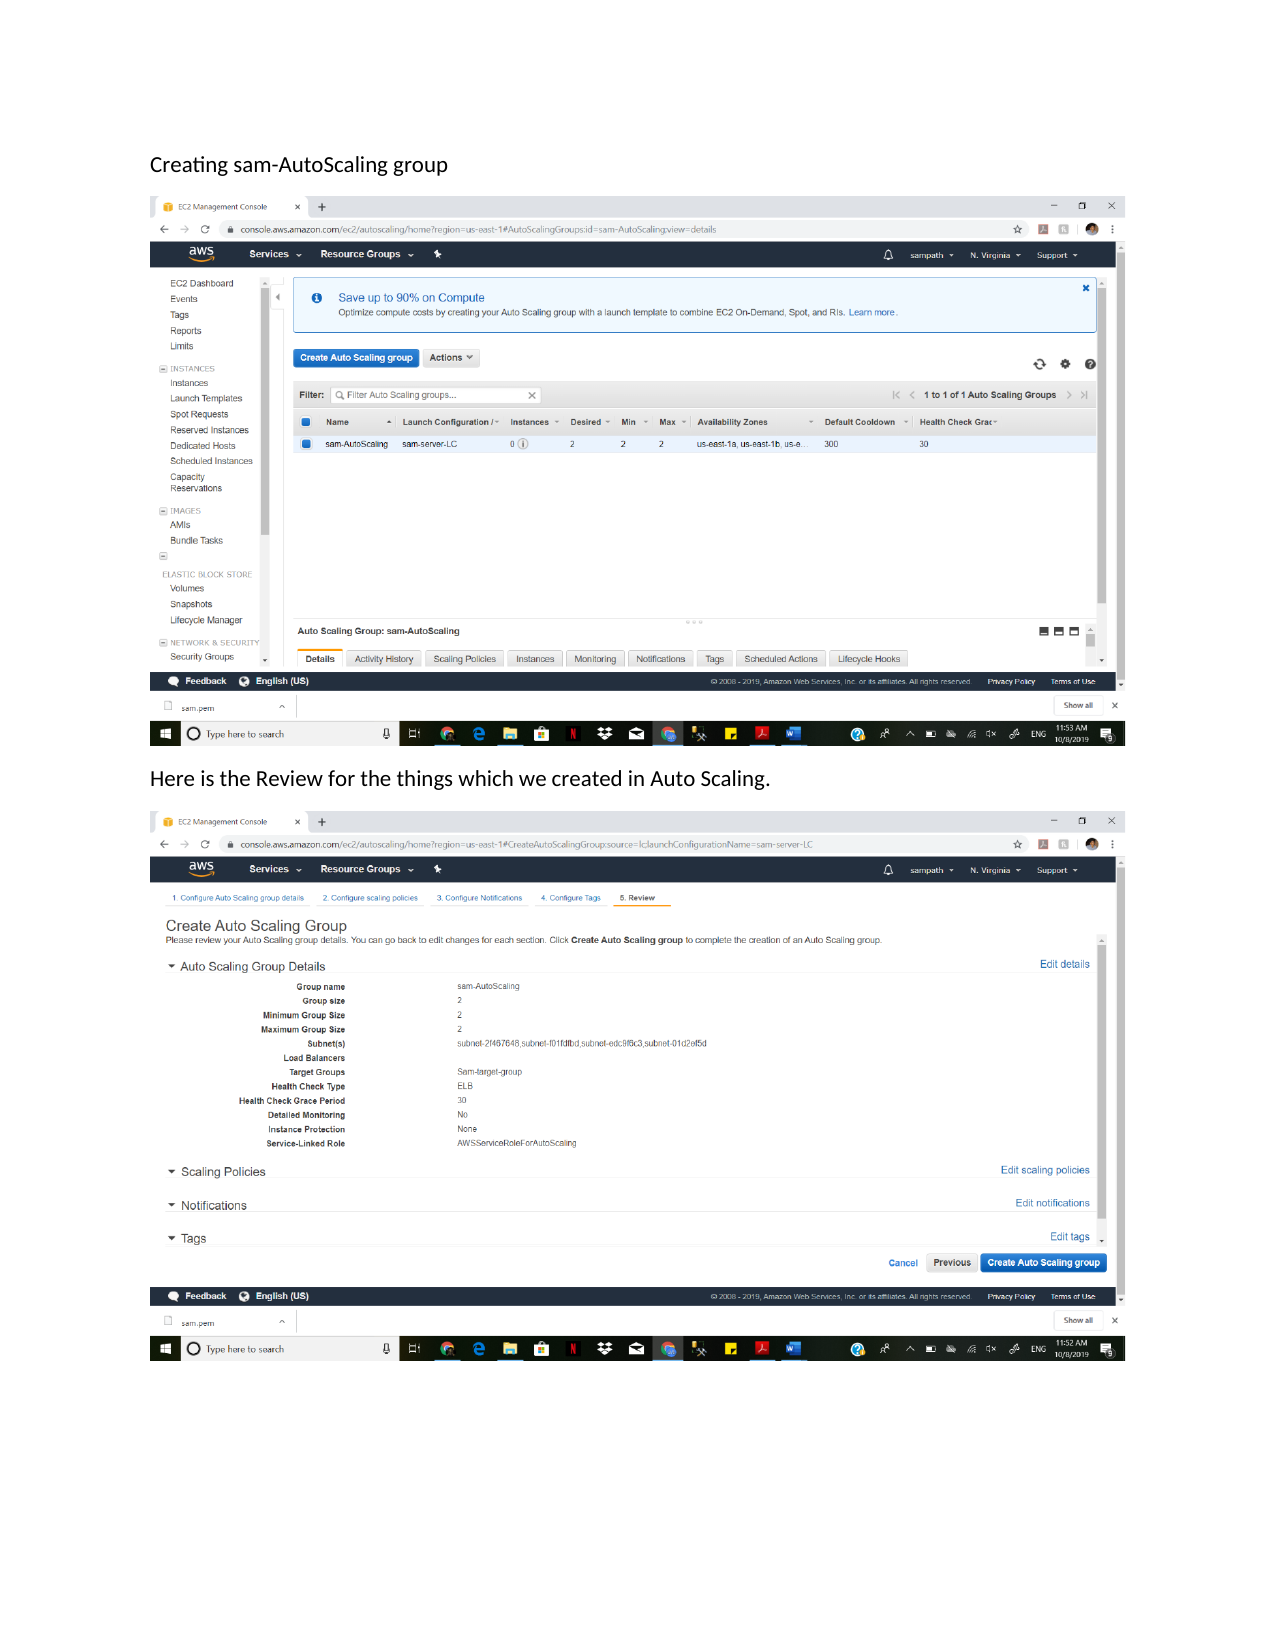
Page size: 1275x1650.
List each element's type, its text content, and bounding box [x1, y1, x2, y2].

picture [150, 196, 1125, 746]
picture [150, 811, 1125, 1361]
text Creating sam-AutoScaling group [150, 150, 1125, 178]
text Here is the Review for the things which we created in Auto Scaling. [150, 764, 1125, 792]
